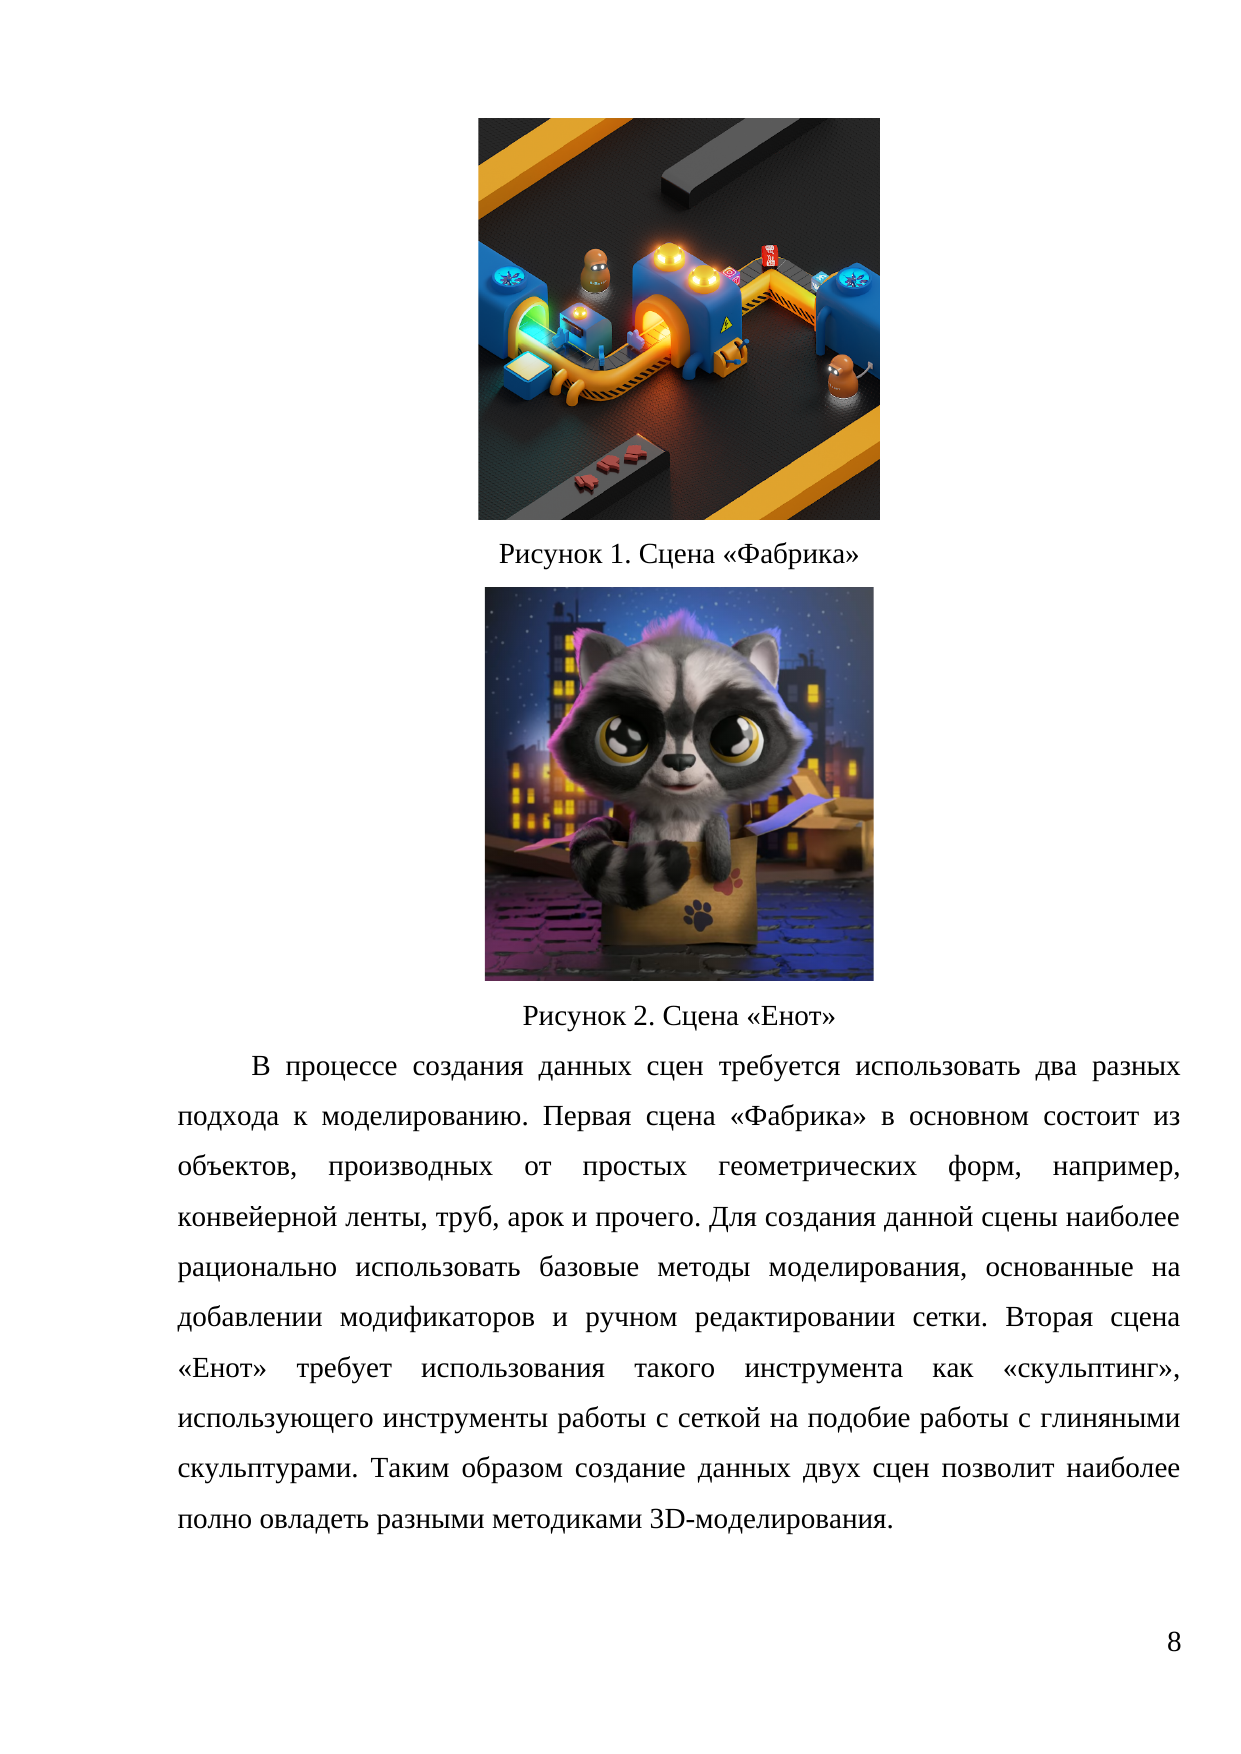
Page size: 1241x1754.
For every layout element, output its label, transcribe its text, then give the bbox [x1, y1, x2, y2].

text Рисунок 1. Сцена «Фабрика» [177, 537, 1181, 570]
text Рисунок 2. Сцена «Енот» [177, 998, 1181, 1031]
picture [484, 587, 874, 981]
picture [478, 118, 880, 520]
text В процессе создания данных сцен требуется использовать два разных подхода к моделированию. Первая сцена «Фабрика» в основном состоит из объектов, производных от простых геометрических форм, например, конвейерной ленты, труб, арок и прочего. Для создания данной сцены наиболее рационально использовать базовые методы моделирования, основанные на добавлении модификаторов и ручном редактировании сетки. Вторая сцена «Енот» требует использования такого инструмента как «скульптинг», использующего инструменты работы с сеткой на подобие работы с глиняными скульптурами. Таким образом создание данных двух сцен позволит наиболее полно овладеть разными методиками 3D-моделирования. [177, 1048, 1181, 1534]
